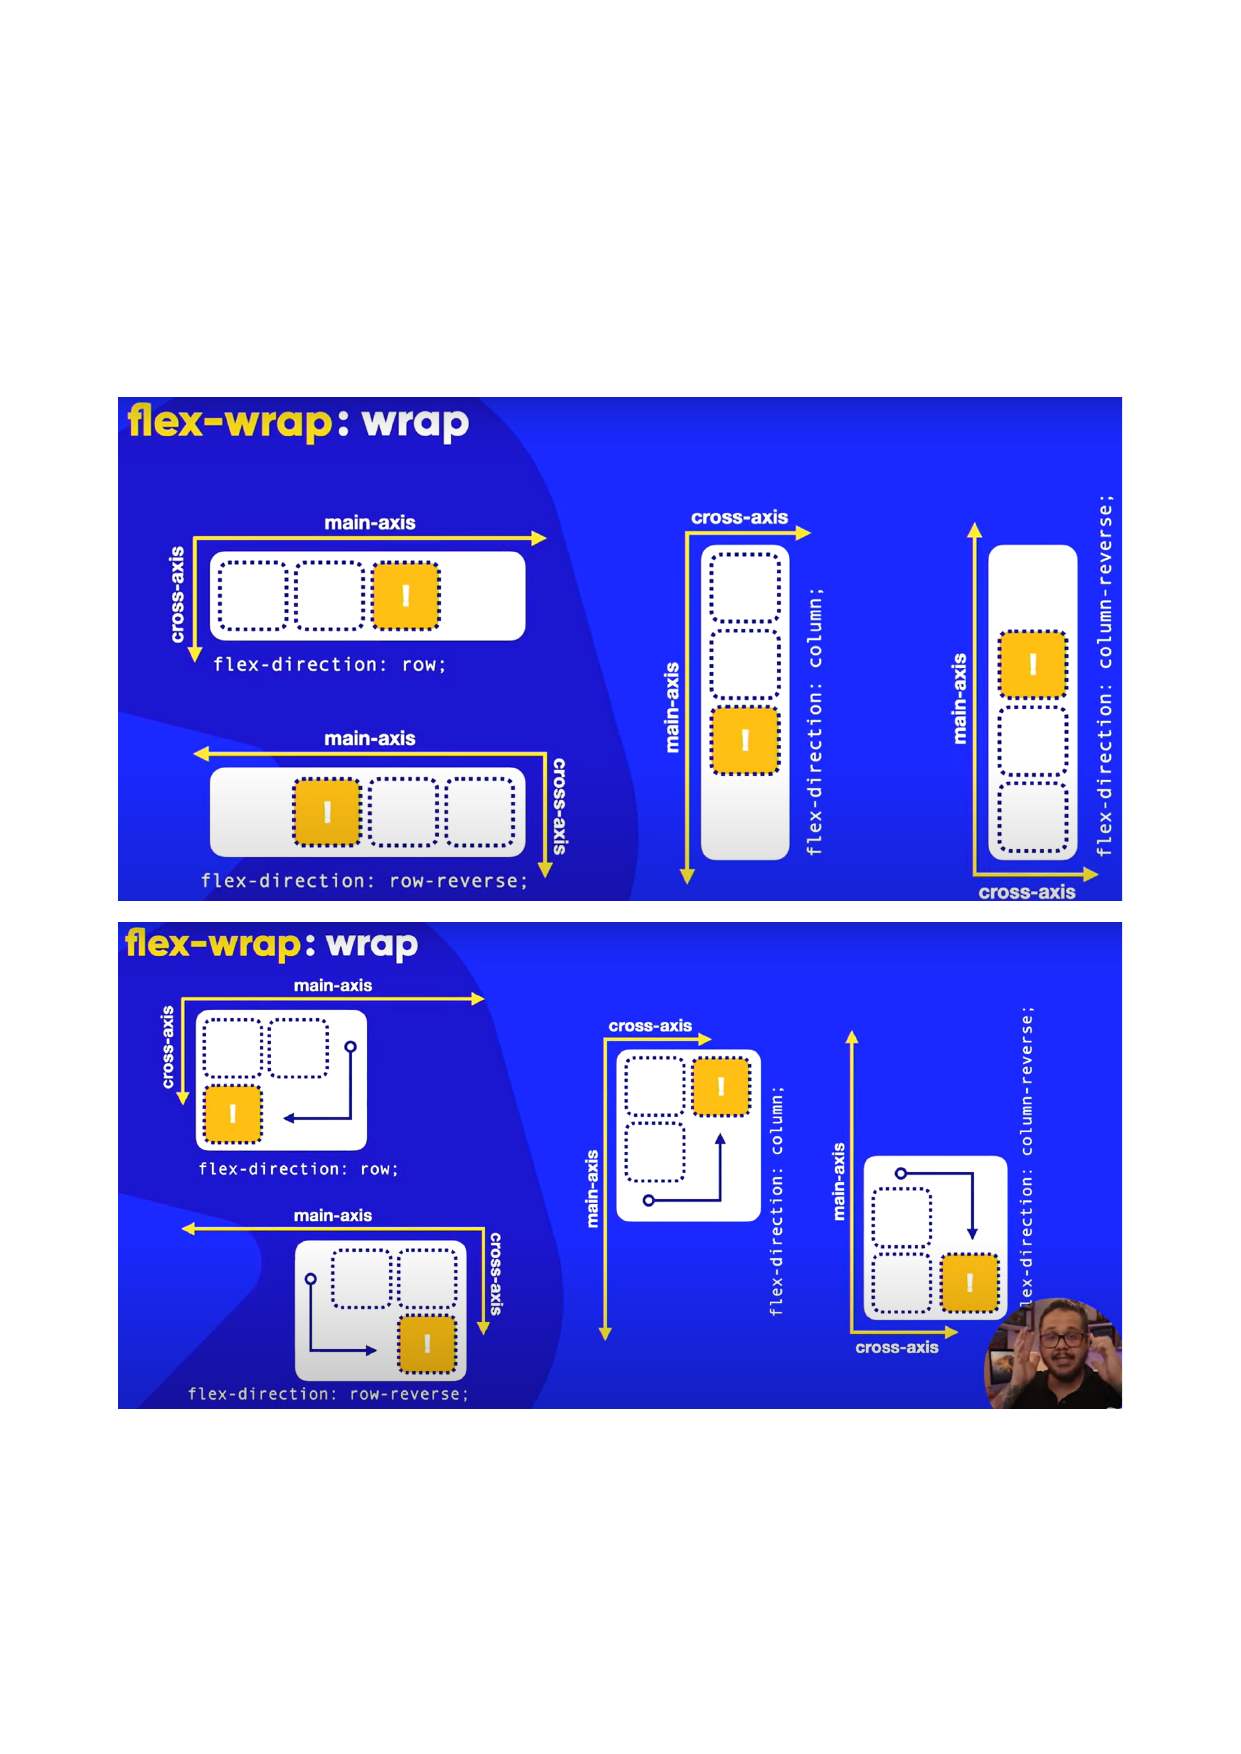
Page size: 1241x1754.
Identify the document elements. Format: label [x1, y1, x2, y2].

picture [118, 922, 1123, 1409]
picture [118, 397, 1123, 901]
